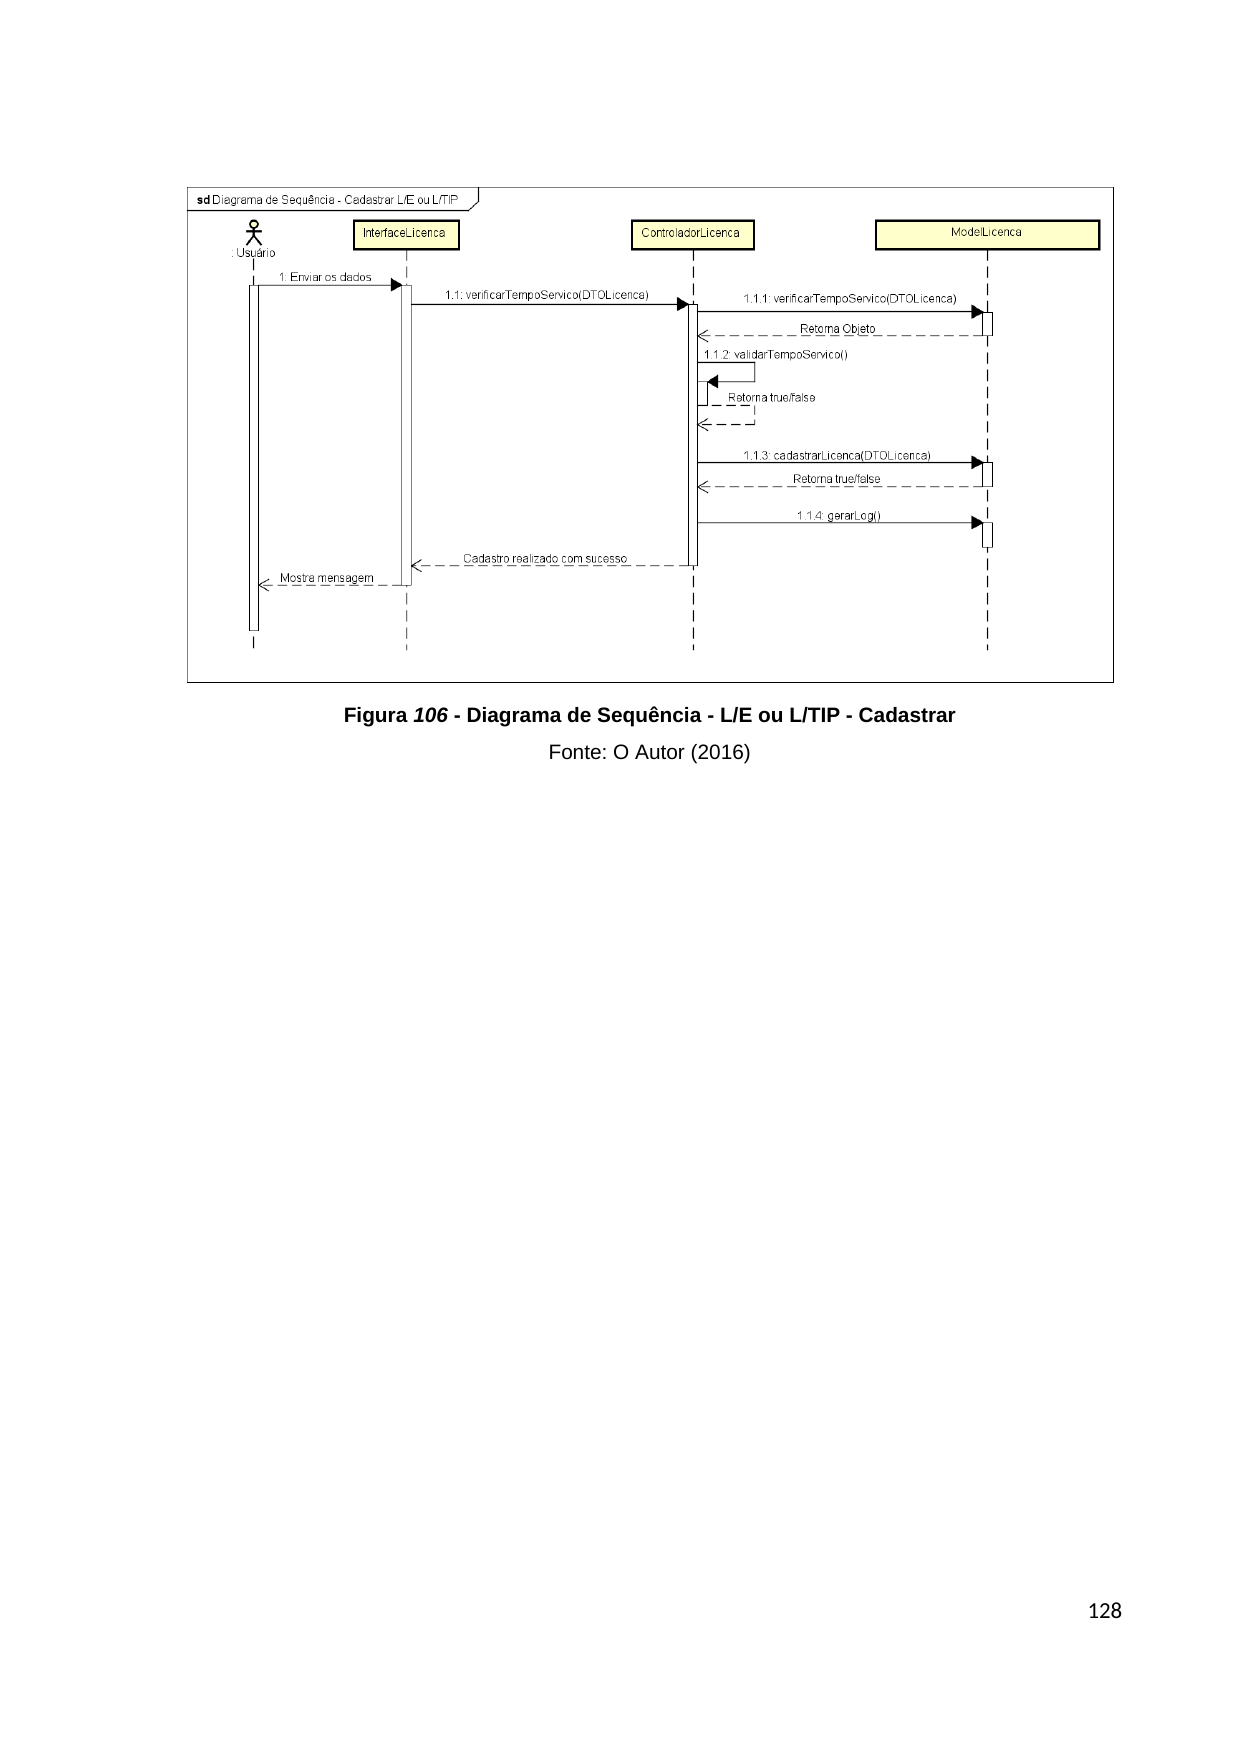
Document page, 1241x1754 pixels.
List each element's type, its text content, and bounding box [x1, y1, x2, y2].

picture [177, 177, 1123, 691]
text Figura 106 - Diagrama de Sequência - L/E ou L/TIP - Cadastrar [177, 703, 1122, 727]
text Fonte: O Autor (2016) [177, 740, 1122, 764]
